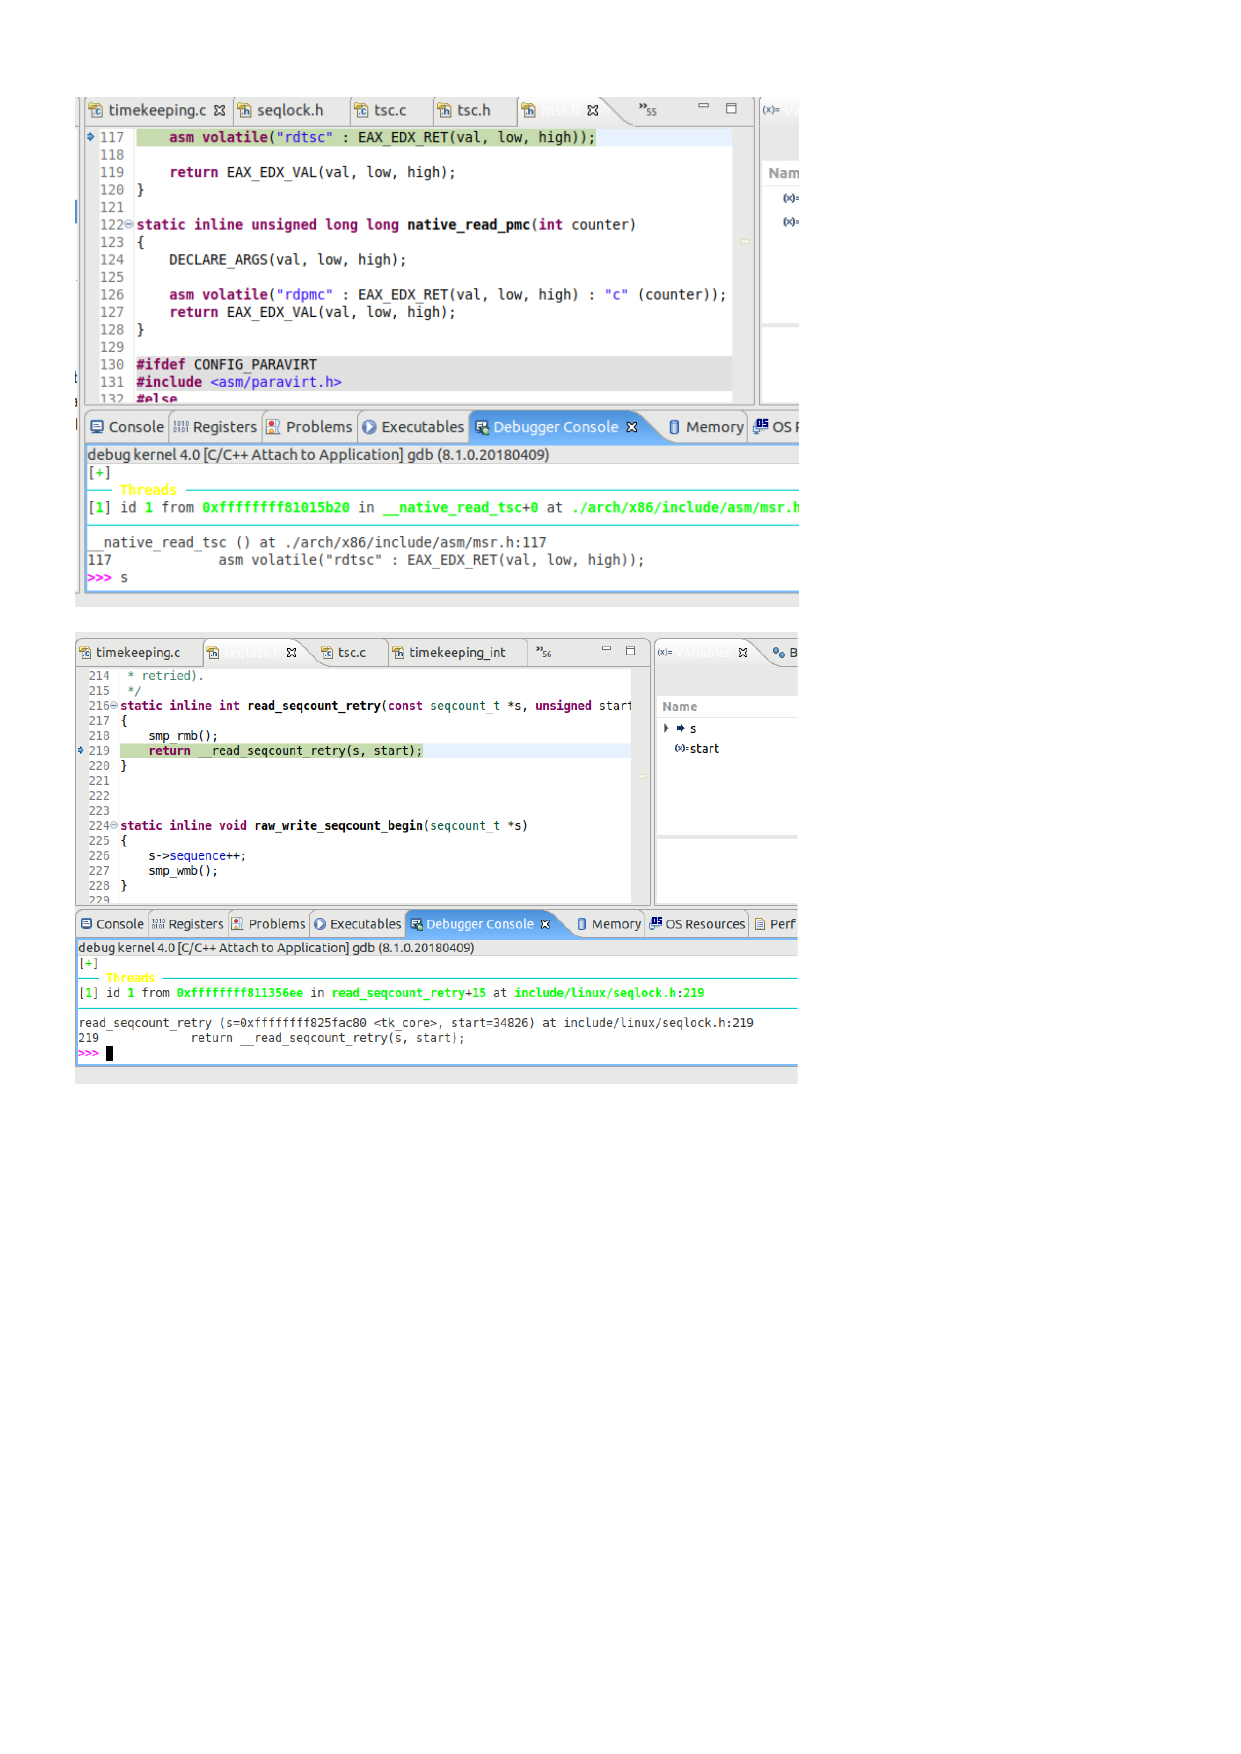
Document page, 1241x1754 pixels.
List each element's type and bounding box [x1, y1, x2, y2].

picture [75, 632, 798, 1084]
picture [75, 97, 799, 607]
